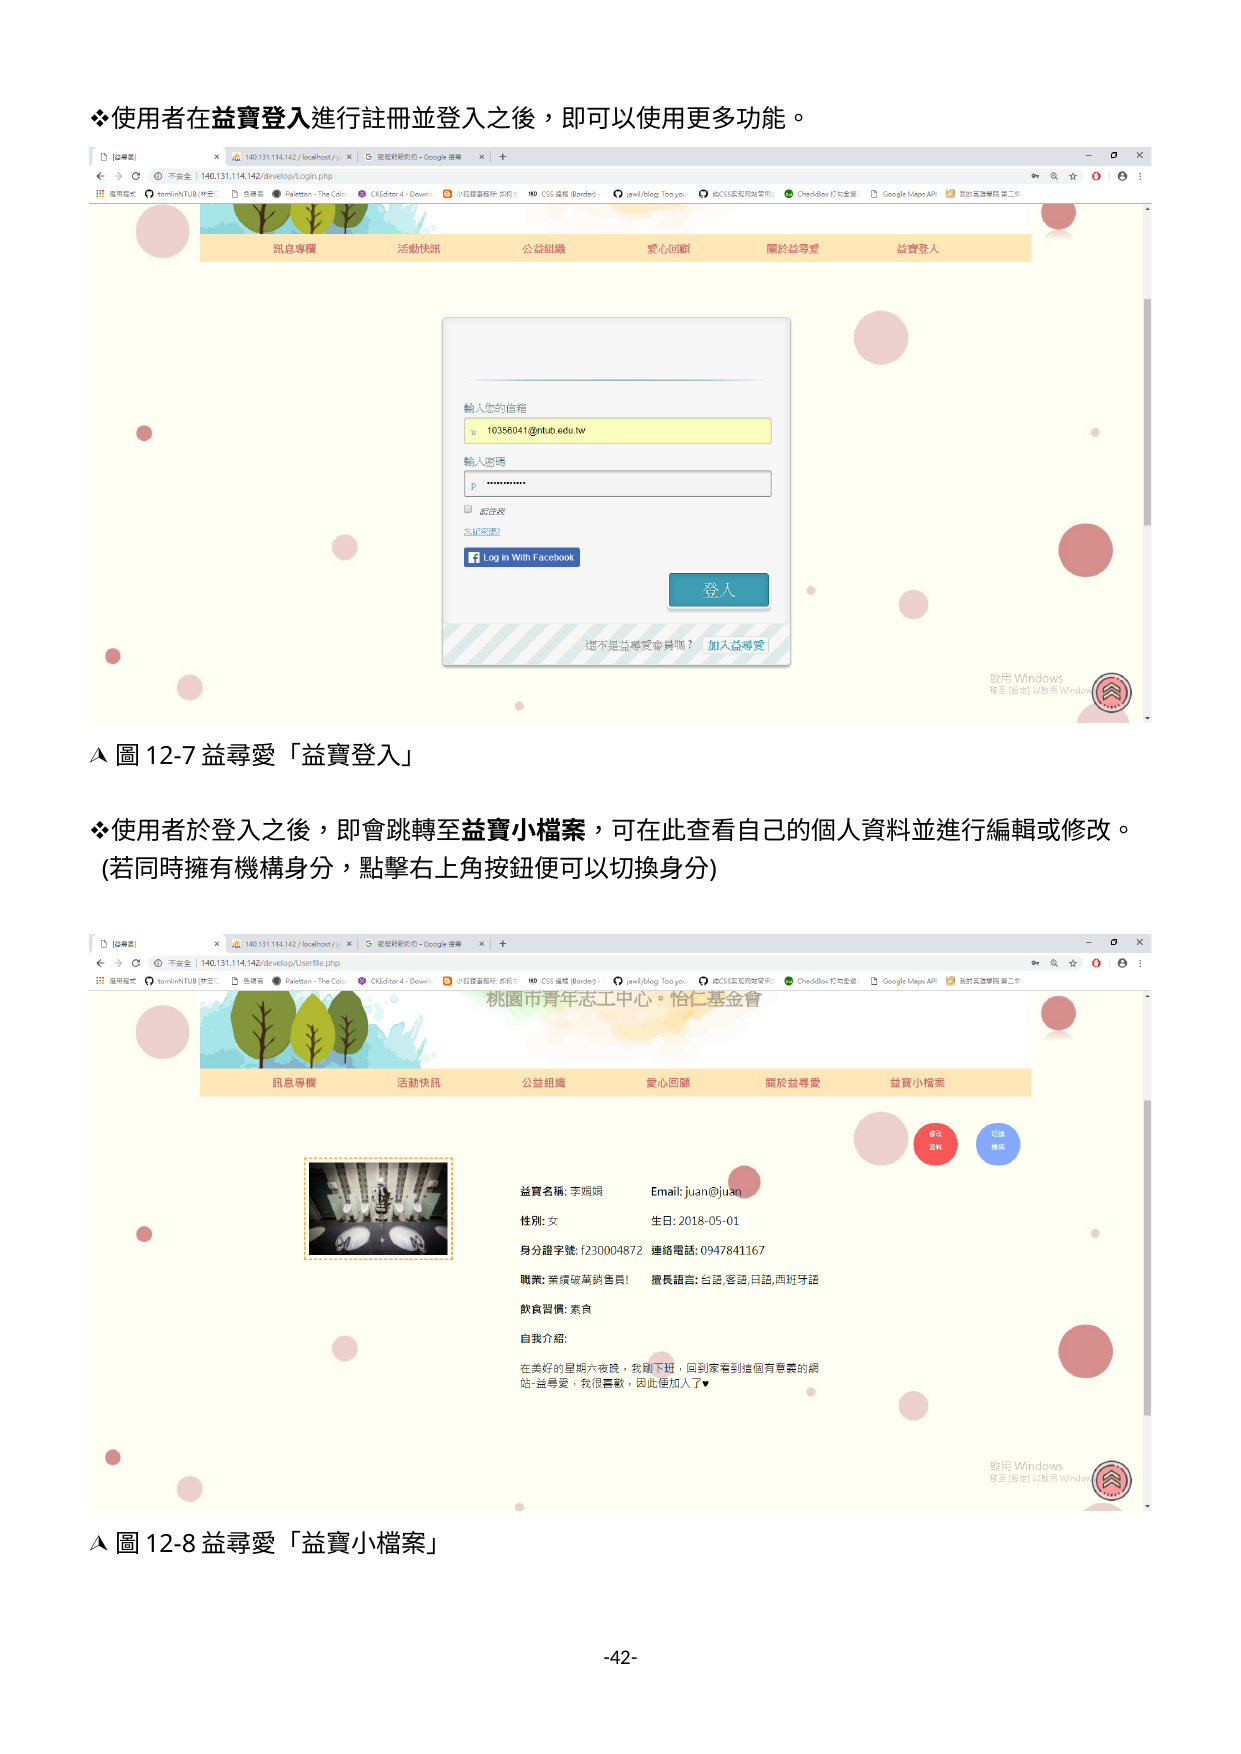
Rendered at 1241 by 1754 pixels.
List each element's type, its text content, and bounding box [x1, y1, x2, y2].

text 使用者於登入之後，即會跳轉至益寶小檔案，可在此查看自己的個人資料並進行編輯或修改。 [89, 810, 1152, 848]
picture [88, 934, 1152, 1511]
picture [88, 147, 1152, 723]
text (若同時擁有機構身分，點擊右上角按鈕便可以切換身分) [89, 848, 1152, 885]
text 使用者在益寶登入進行註冊並登入之後，即可以使用更多功能。 [89, 98, 1152, 135]
text 圖12-7益尋愛「益寶登入」 [89, 735, 1152, 773]
text 圖12-8益尋愛「益寶小檔案」 [89, 1523, 1152, 1560]
